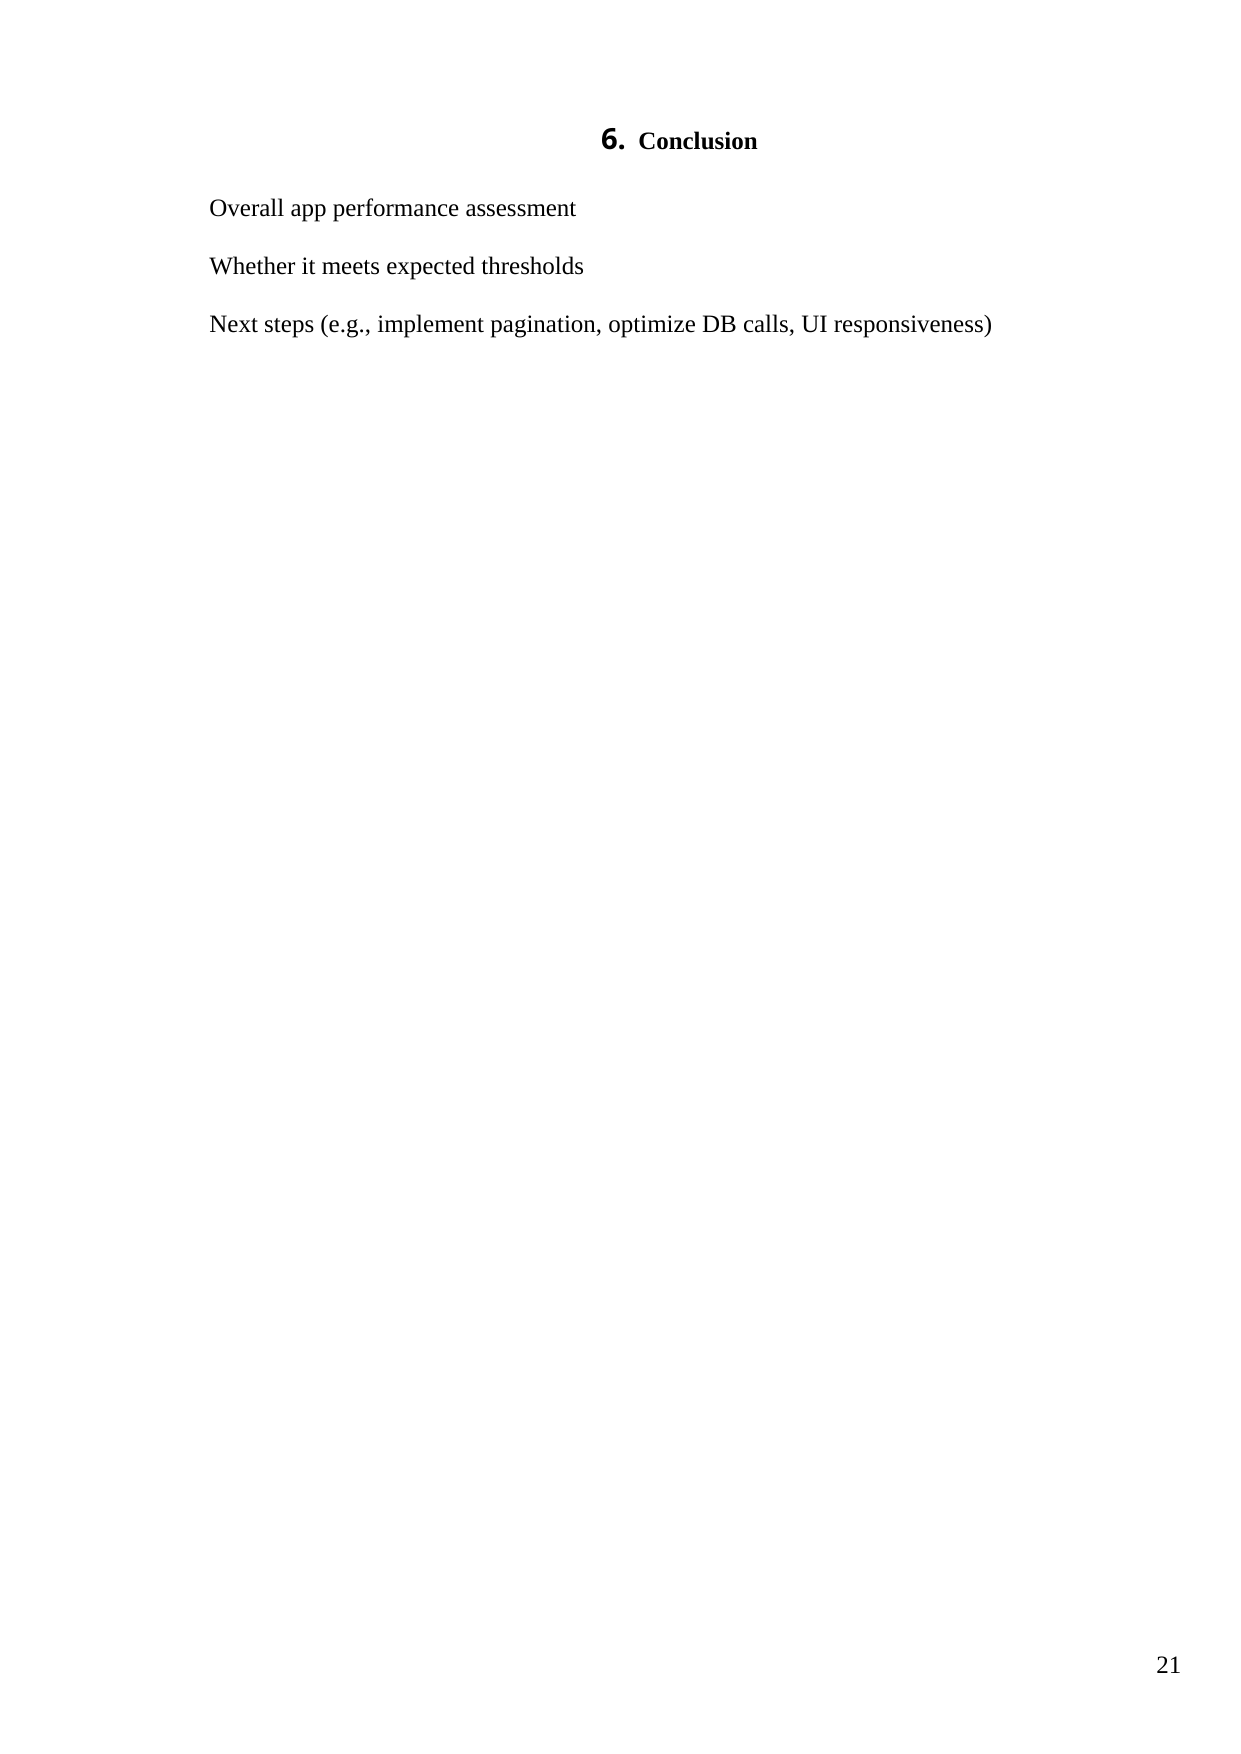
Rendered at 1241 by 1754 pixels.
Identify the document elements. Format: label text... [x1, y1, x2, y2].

text  Next steps (e.g., implement pagination, optimize DB calls, UI responsiveness) [177, 309, 1181, 337]
text  Whether it meets expected thresholds [177, 251, 1181, 279]
subtitle Conclusion [177, 118, 1181, 158]
text  Overall app performance assessment [177, 193, 1181, 222]
